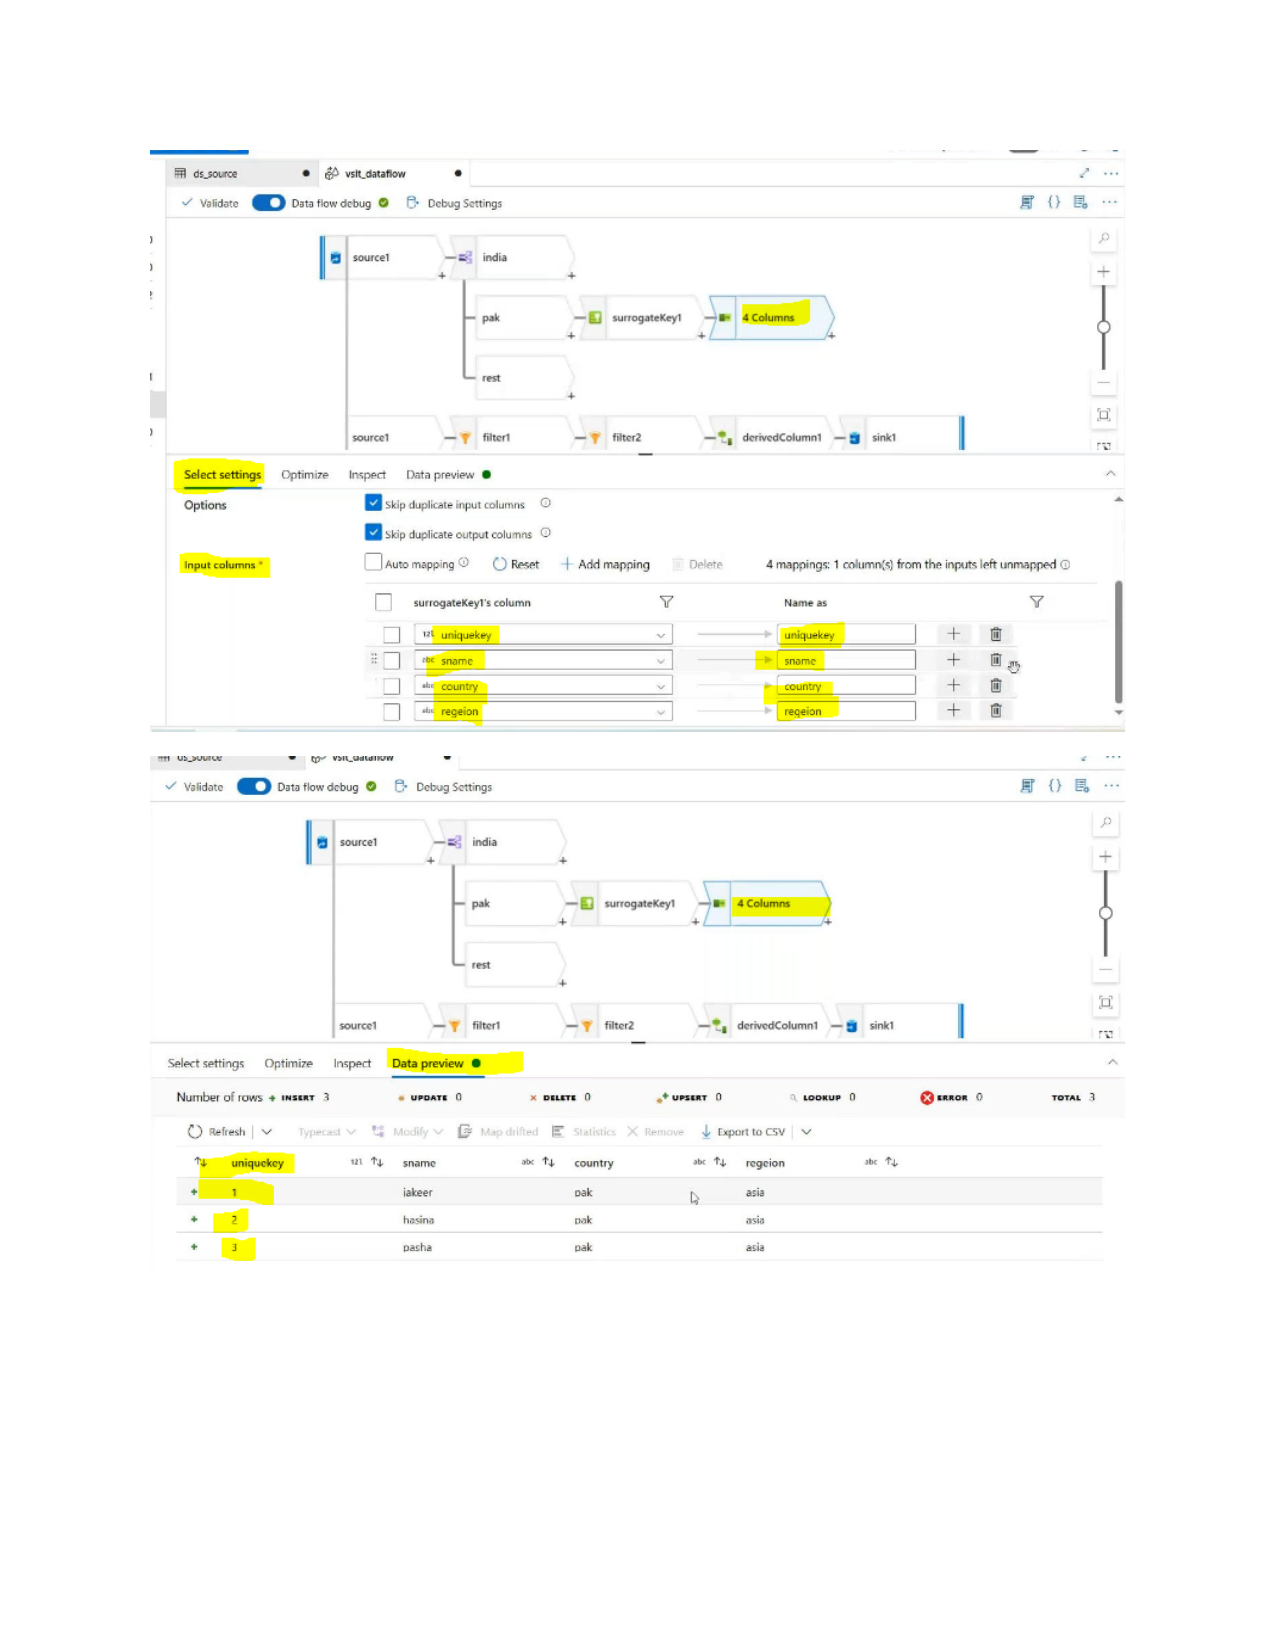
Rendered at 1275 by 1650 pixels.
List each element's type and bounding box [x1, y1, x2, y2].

picture [150, 756, 1125, 1278]
picture [150, 150, 1125, 732]
